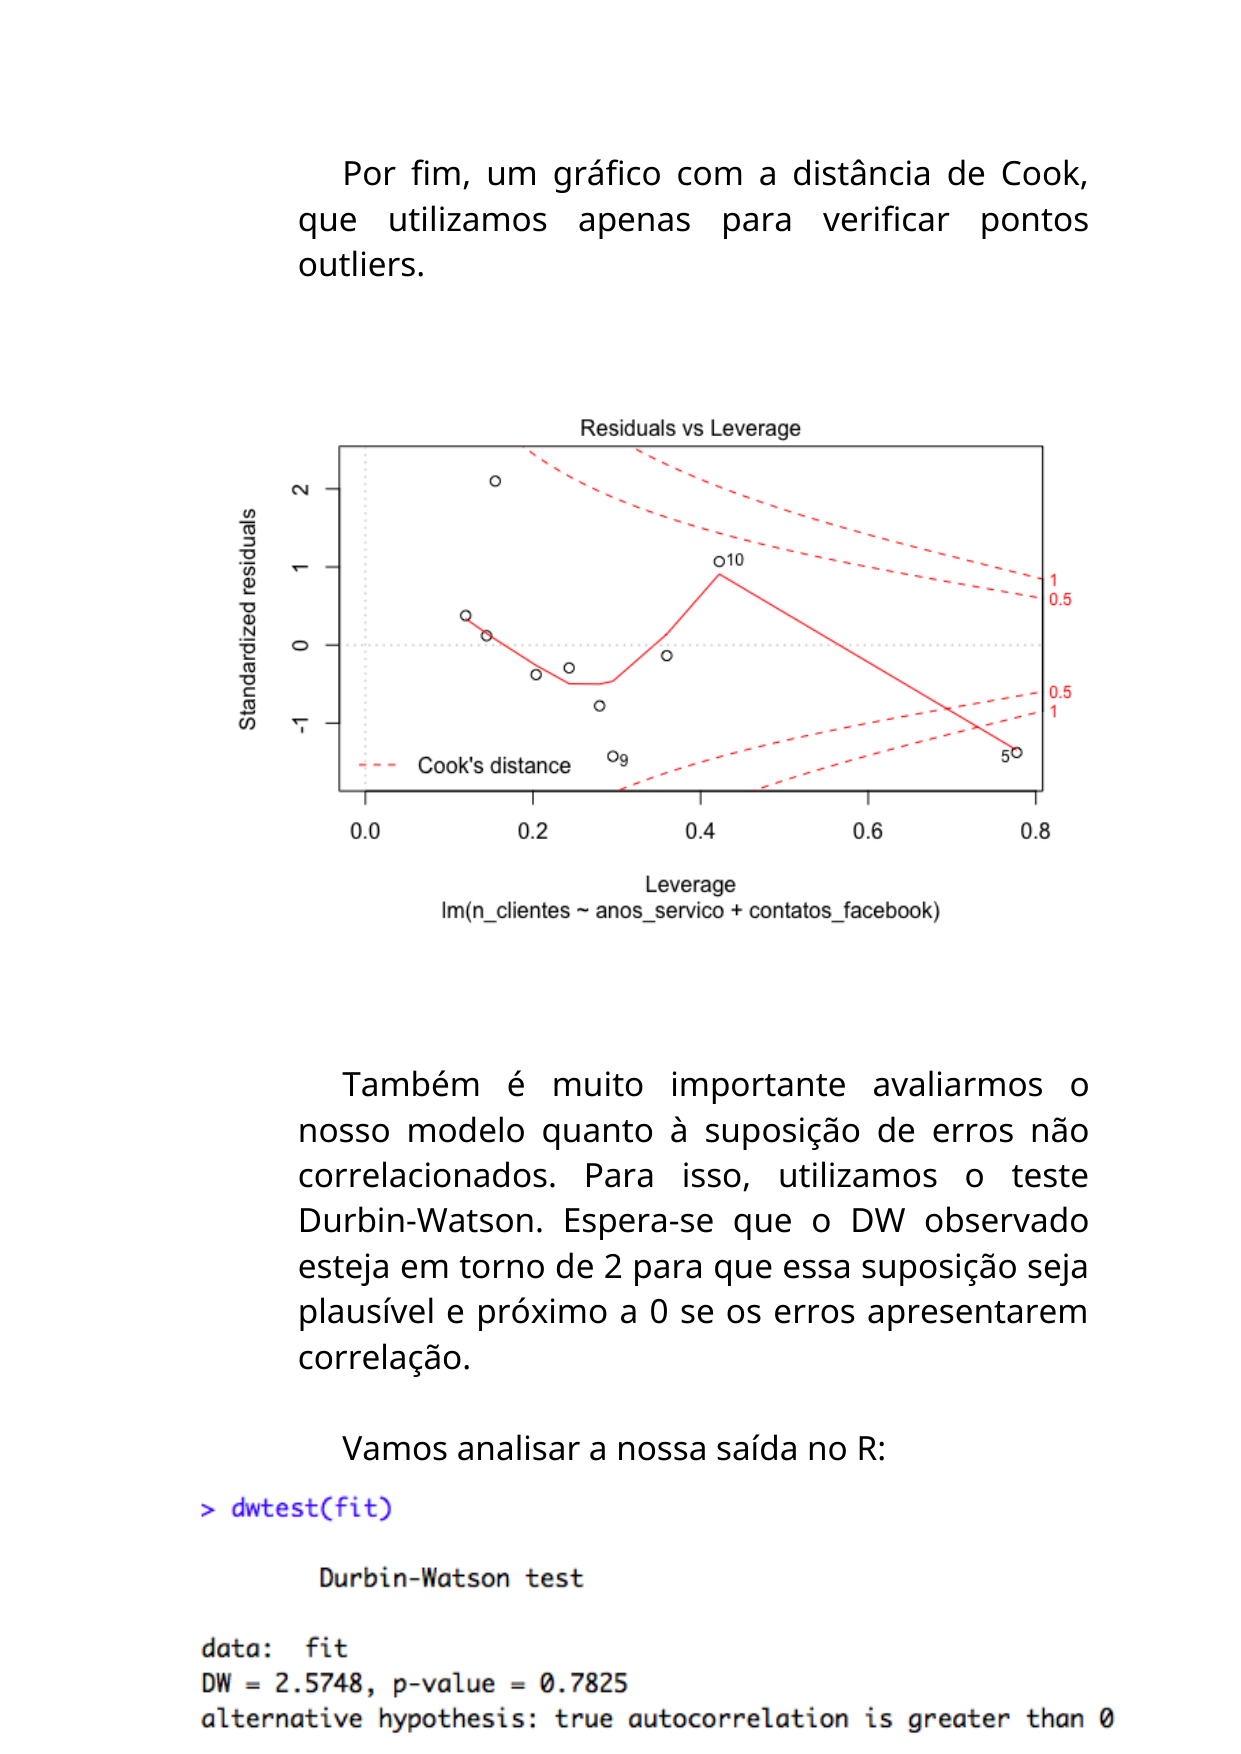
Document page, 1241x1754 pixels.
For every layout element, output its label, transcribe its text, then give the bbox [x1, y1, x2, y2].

picture [232, 339, 1098, 925]
list Também é muito importante avaliarmos o nosso modelo quanto à suposição de erros não correlacionados. Para isso, utilizamos o teste Durbin-Watson. Espera-se que o DW observado esteja em torno de 2 para que essa suposição seja plausível e próximo a 0 se os erros apresentarem correlação. [298, 1061, 1090, 1379]
list Vamos analisar a nossa saída no R: [298, 1424, 1090, 1470]
list Por fim, um gráfico com a distância de Cook, que utilizamos apenas para verificar pontos outliers. [298, 150, 1090, 286]
picture [195, 1489, 1135, 1754]
